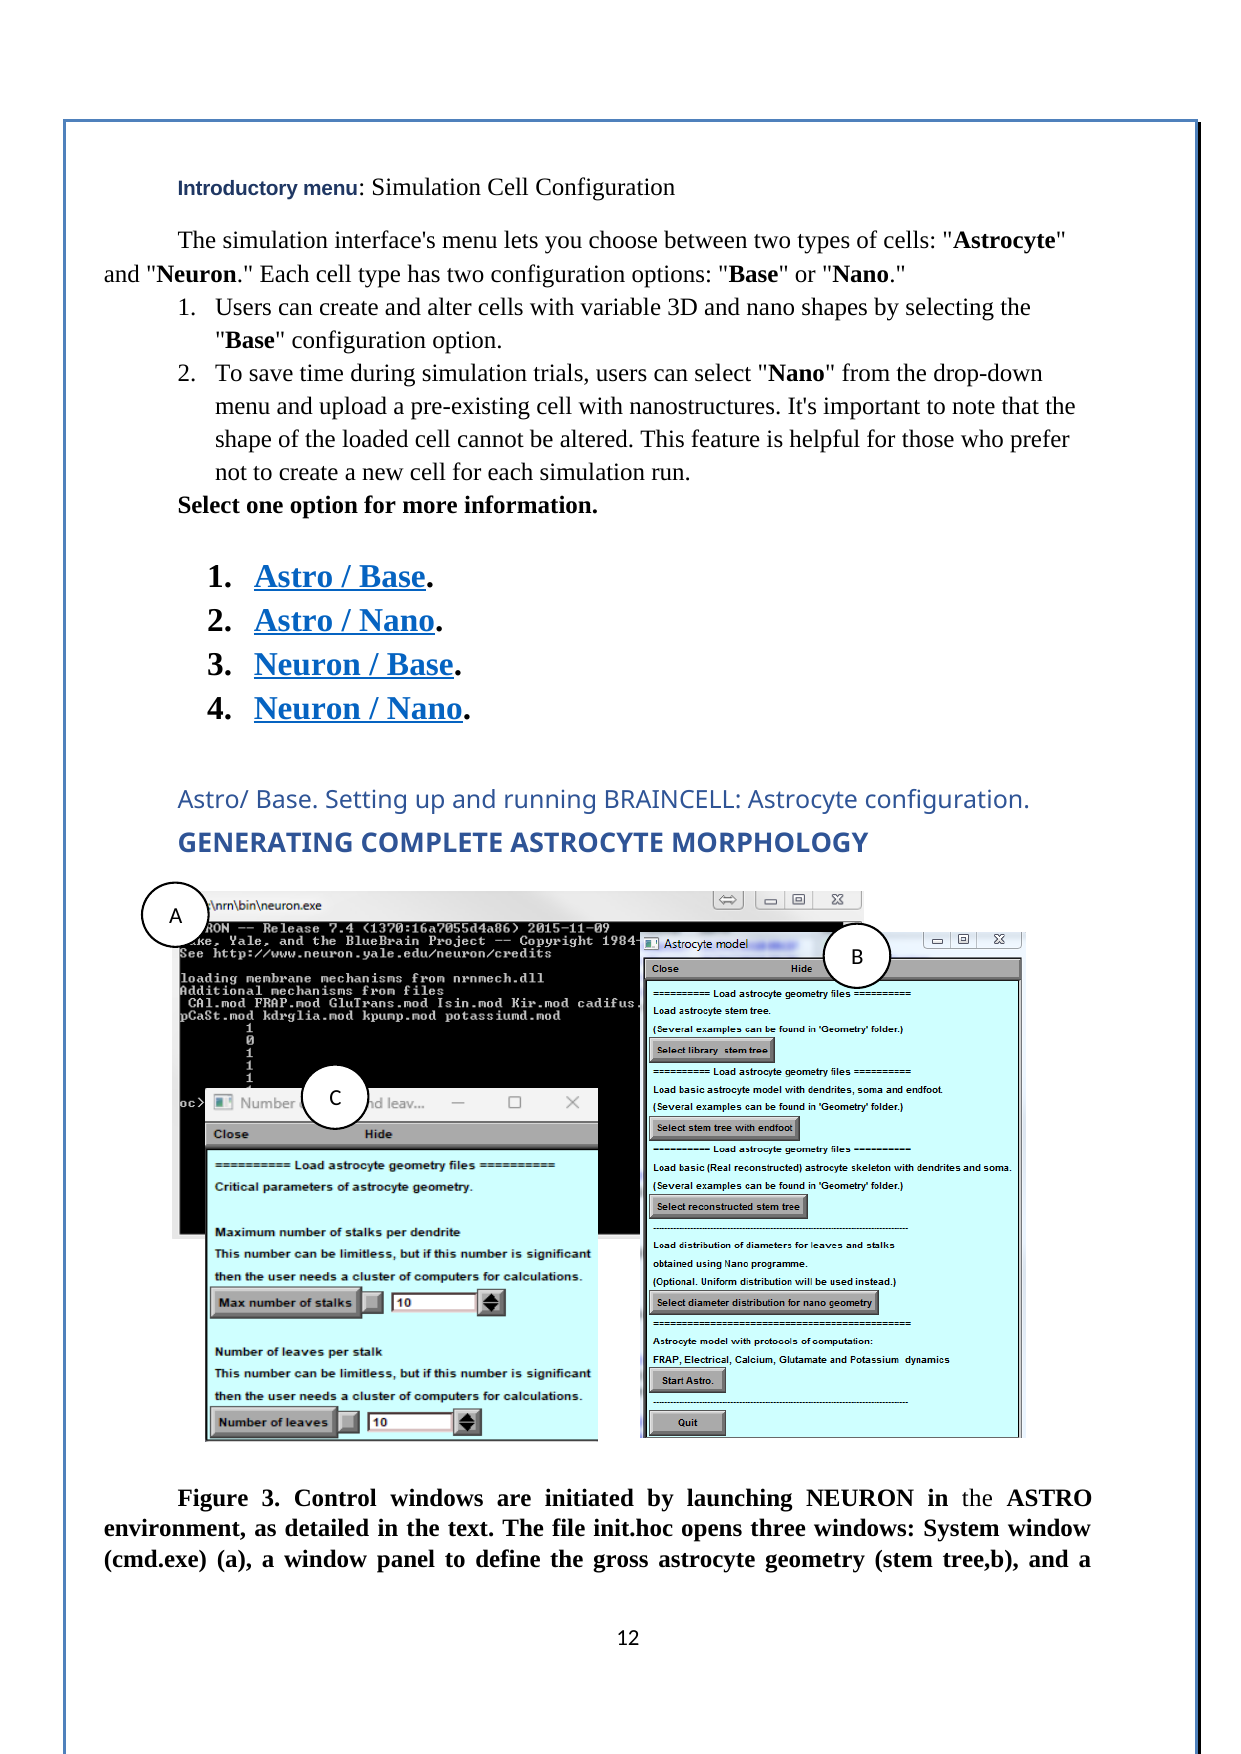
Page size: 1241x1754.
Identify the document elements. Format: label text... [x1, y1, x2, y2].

picture [172, 860, 1026, 1442]
list To save time during simulation trials, users can select "Nano" from the drop-down menu and upload a pre-existing cell with nanostructures. It's important to note that the shape of the loaded cell cannot be altered. This feature is helpful for those who prefer not to create a new cell for each simulation run. [177, 358, 1093, 486]
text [103, 1483, 1093, 1573]
subtitle GENERATING COMPLETE ASTROCYTE MORPHOLOGY [103, 823, 1093, 860]
list Neuron / Base. [133, 644, 1093, 682]
text The simulation interface's menu lets you choose between two types of cells: "Astrocyte" and "Neuron." Each cell type has two configuration options: "Base" or "Nano." [103, 226, 1093, 287]
list Neuron / Nano. [133, 688, 1093, 726]
list Astro / Nano. [133, 600, 1093, 638]
text Introductory menu: Simulation Cell Configuration [103, 176, 1093, 201]
text Select one option for more information. [103, 490, 1093, 518]
list Users can create and alter cells with variable 3D and nano shapes by selecting the "Base" configuration option. [177, 292, 1093, 353]
subtitle Astro/ Base. Setting up and running BRAINCELL: Astrocyte configuration. [103, 782, 1093, 816]
list Astro / Base. [133, 556, 1093, 594]
